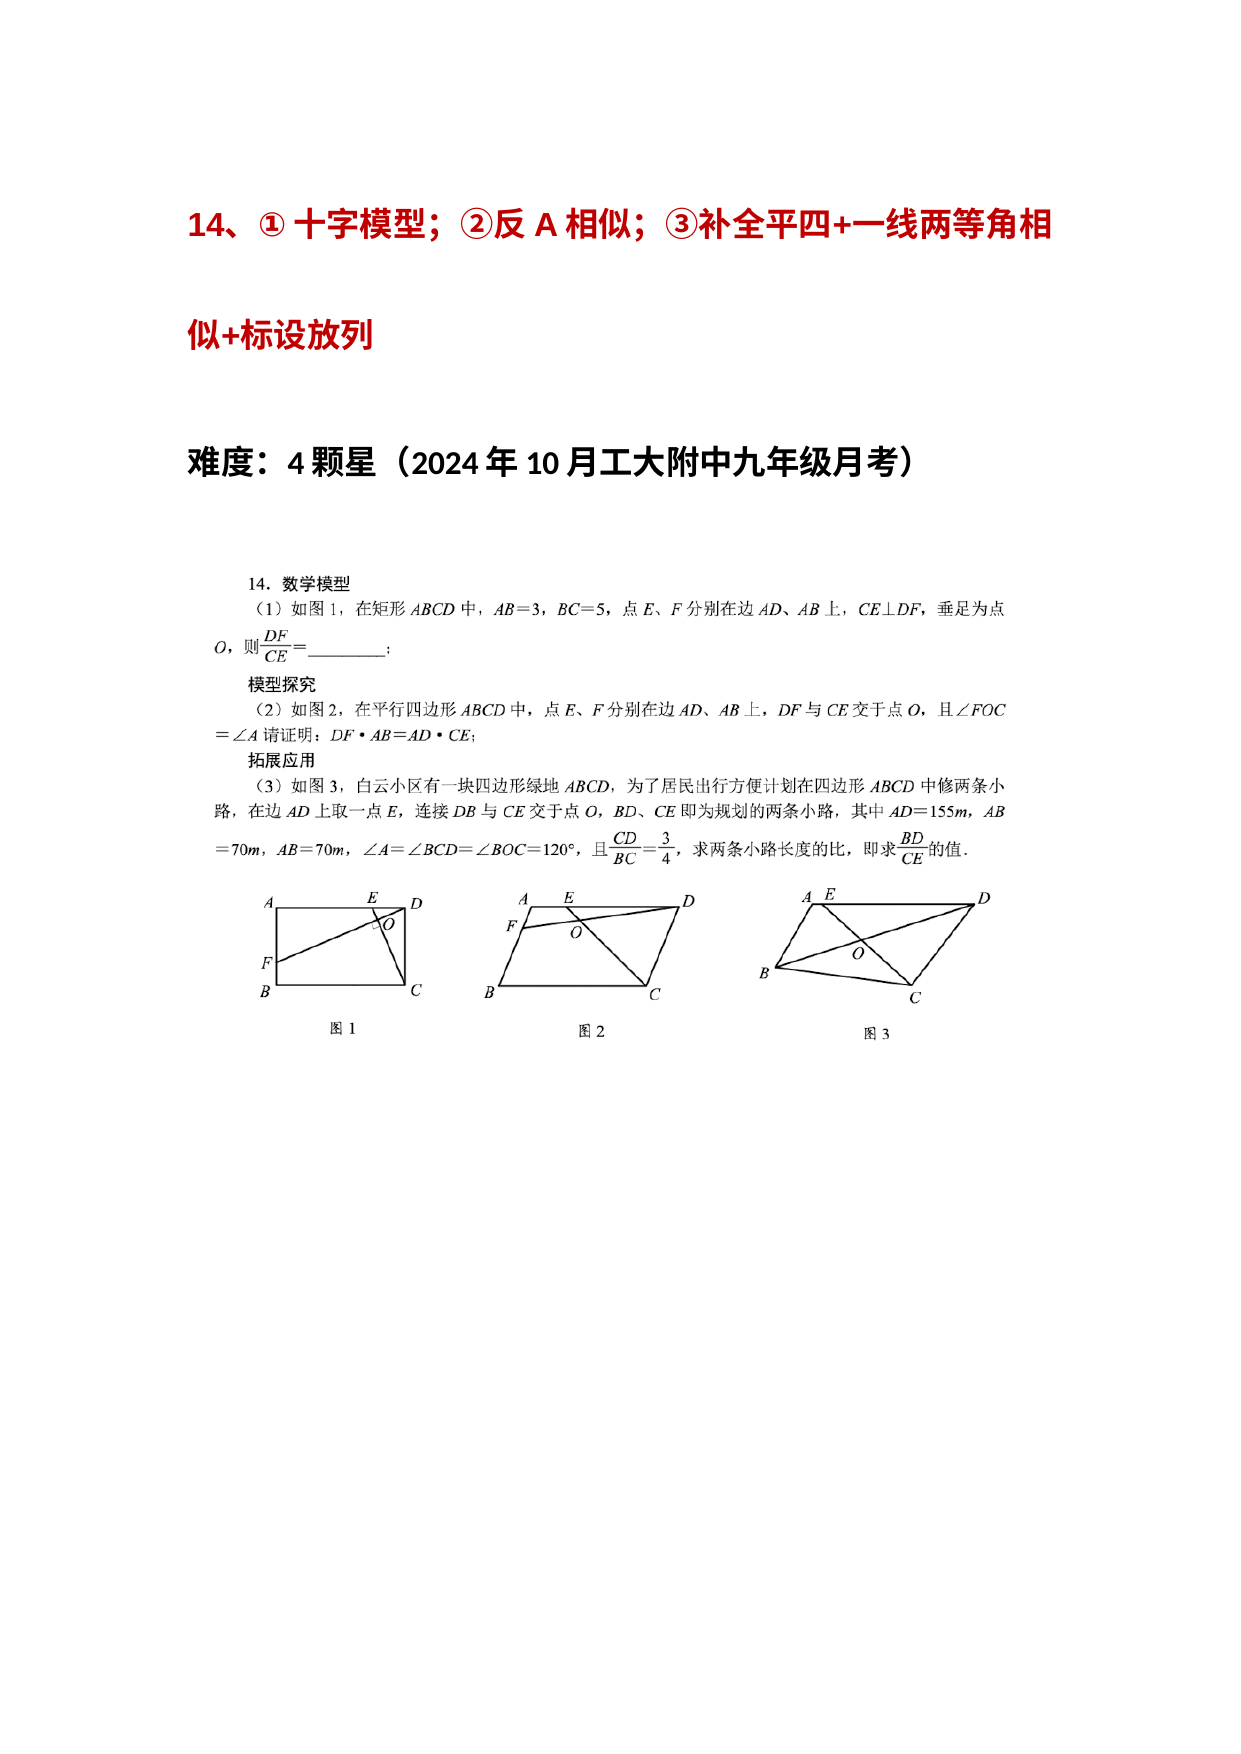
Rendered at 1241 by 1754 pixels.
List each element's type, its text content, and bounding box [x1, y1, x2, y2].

subtitle ①十字模型；②反A相似；③补全平四+一线两等角相似+标设放列 [187, 189, 1053, 366]
picture [187, 554, 1053, 1046]
subtitle 难度：4颗星（2024年10月工大附中九年级月考） [187, 428, 1053, 493]
